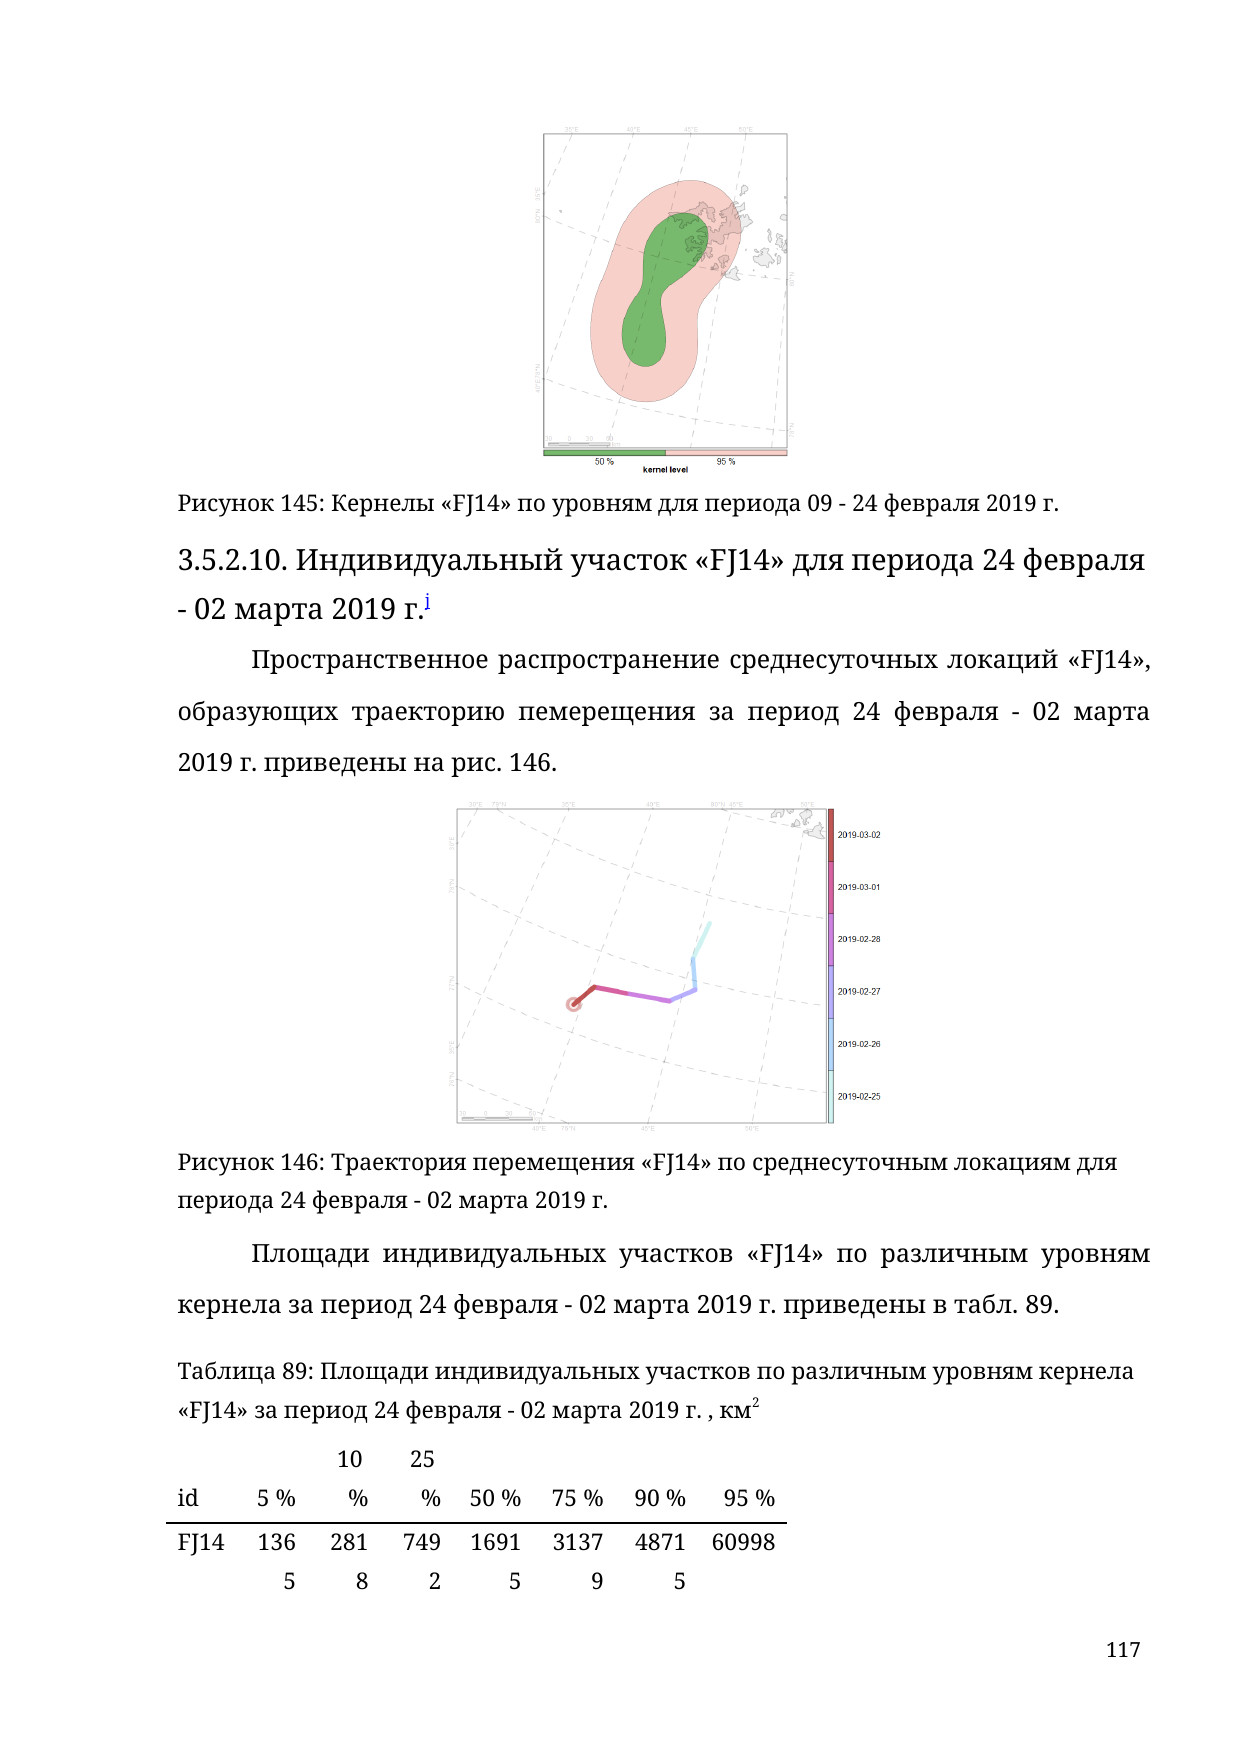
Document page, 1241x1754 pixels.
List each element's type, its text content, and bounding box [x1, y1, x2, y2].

text Рисунок 146: Траектория перемещения «FJ14» по среднесуточным локациям для периода 24 февраля - 02 марта 2019 г. [177, 1145, 1152, 1216]
picture [446, 799, 883, 1133]
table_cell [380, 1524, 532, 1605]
subtitle Индивидуальный участок «FJ14» для периода 24 февраля - 02 марта 2019 г.j [177, 539, 1152, 628]
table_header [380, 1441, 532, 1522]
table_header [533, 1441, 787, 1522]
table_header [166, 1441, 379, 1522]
text Рисунок 145: Кернелы «FJ14» по уровням для периода 09 - 24 февраля 2019 г. [177, 487, 1152, 518]
picture [532, 124, 797, 475]
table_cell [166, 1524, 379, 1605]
text Пространственное распространение среднесуточных локаций «FJ14», образующих траекторию пемерещения за период 24 февраля - 02 марта 2019 г. приведены на рис. 146. [177, 642, 1152, 778]
text Площади индивидуальных участков «FJ14» по различным уровням кернела за период 24 февраля - 02 марта 2019 г. приведены в табл. 89. [177, 1236, 1152, 1321]
text Таблица 89: Площади индивидуальных участков по различным уровням кернела «FJ14» за период 24 февраля - 02 марта 2019 г. , км2 [177, 1355, 1152, 1425]
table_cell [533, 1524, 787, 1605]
